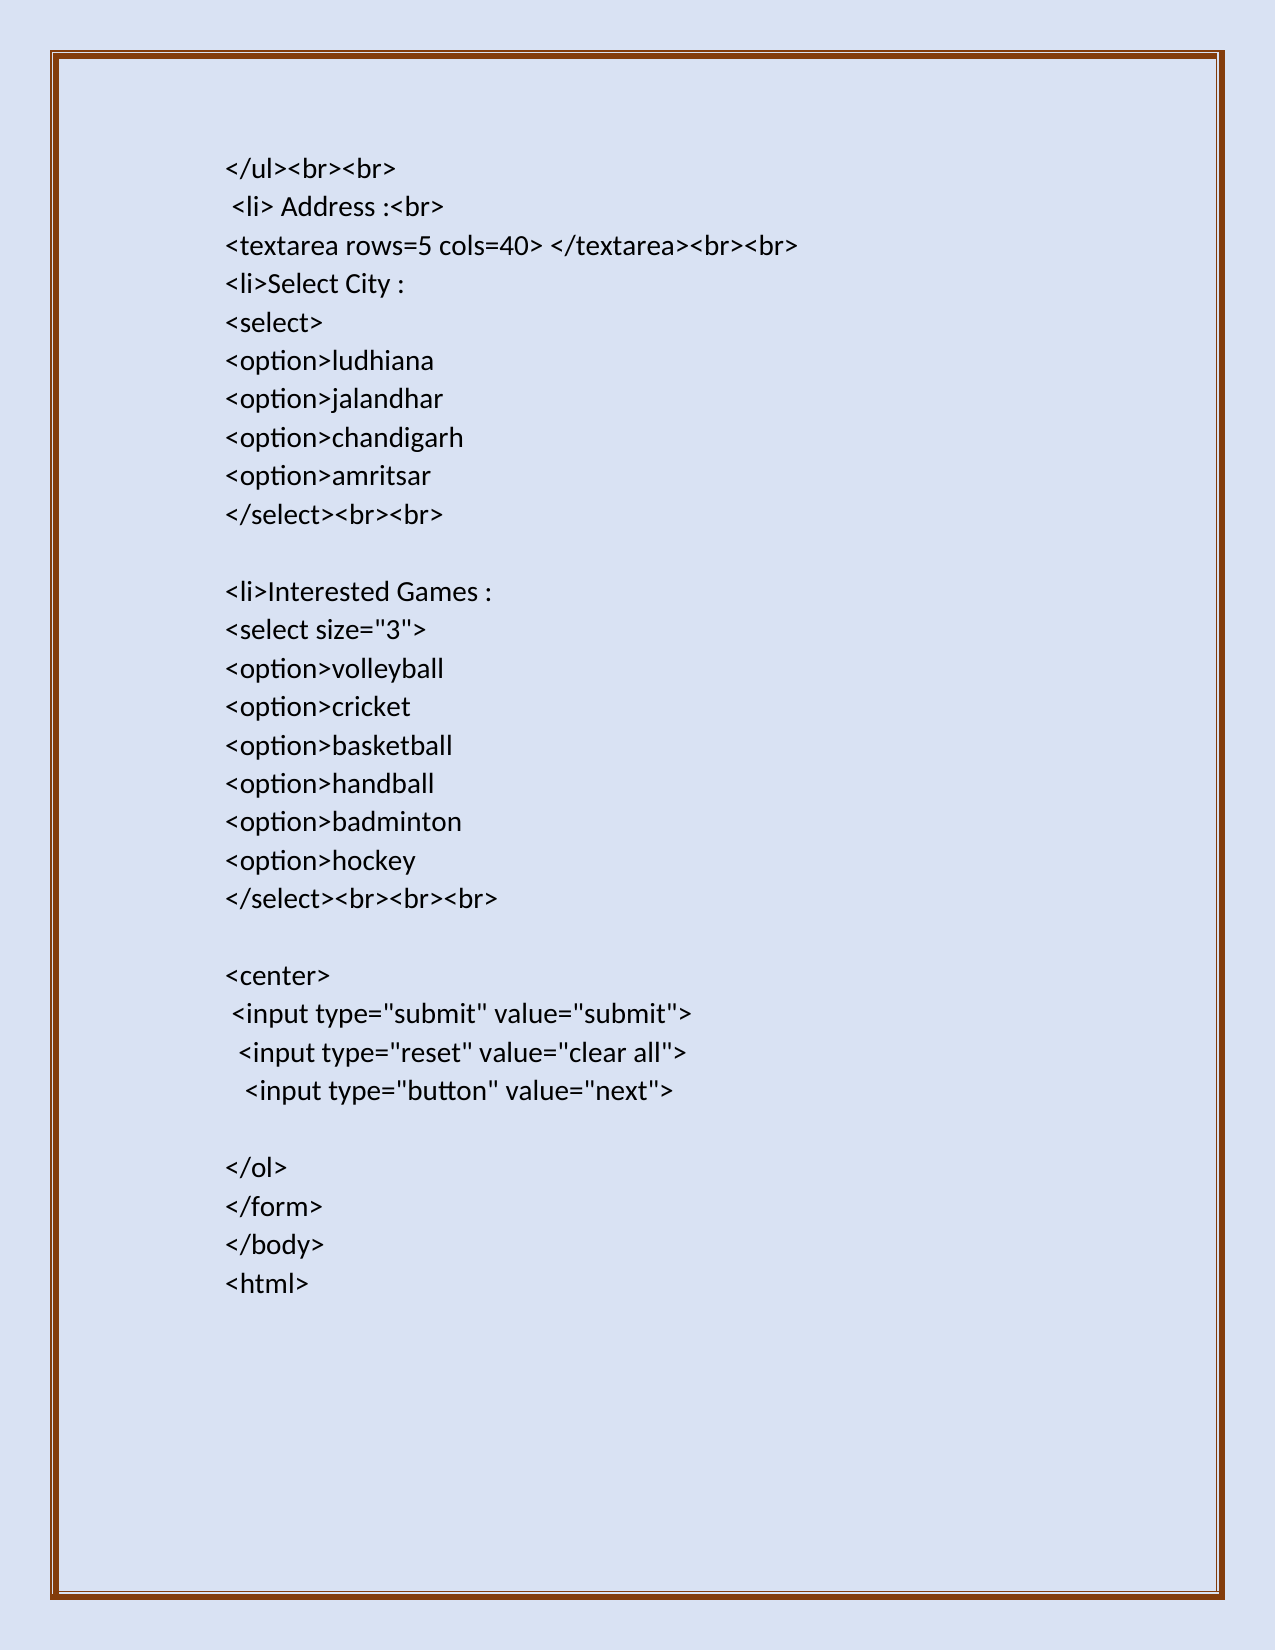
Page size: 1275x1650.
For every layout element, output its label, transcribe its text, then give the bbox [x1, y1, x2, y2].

list <option>handball [225, 765, 1125, 801]
list <textarea rows=5 cols=40> </textarea><br><br> [225, 227, 1125, 262]
list <option>cricket [225, 688, 1125, 724]
list <select> [225, 304, 1125, 339]
list </form> [225, 1188, 1125, 1223]
list <center> [225, 957, 1125, 993]
list </ol> [225, 1149, 1125, 1185]
list <li>Select City : [225, 265, 1125, 301]
list <option>basketball [225, 727, 1125, 762]
list <option>hockey [225, 842, 1125, 877]
list <option>amritsar [225, 457, 1125, 493]
list <option>jalandhar [225, 381, 1125, 416]
list <html> [225, 1265, 1125, 1300]
list <input type="button" value="next"> [225, 1072, 1125, 1108]
list <li>Interested Games : [225, 573, 1125, 608]
list </ul><br><br> [225, 150, 1125, 186]
list <option>badminton [225, 803, 1125, 839]
list <input type="reset" value="clear all"> [225, 1034, 1125, 1070]
list <input type="submit" value="submit"> [225, 996, 1125, 1031]
list <select size="3"> [225, 611, 1125, 647]
list </select><br><br><br> [225, 880, 1125, 916]
list <option>chandigarh [225, 419, 1125, 455]
list <option>volleyball [225, 650, 1125, 685]
list <option>ludhiana [225, 342, 1125, 378]
list </body> [225, 1226, 1125, 1262]
list </select><br><br> [225, 496, 1125, 532]
list <li> Address :<br> [225, 188, 1125, 224]
